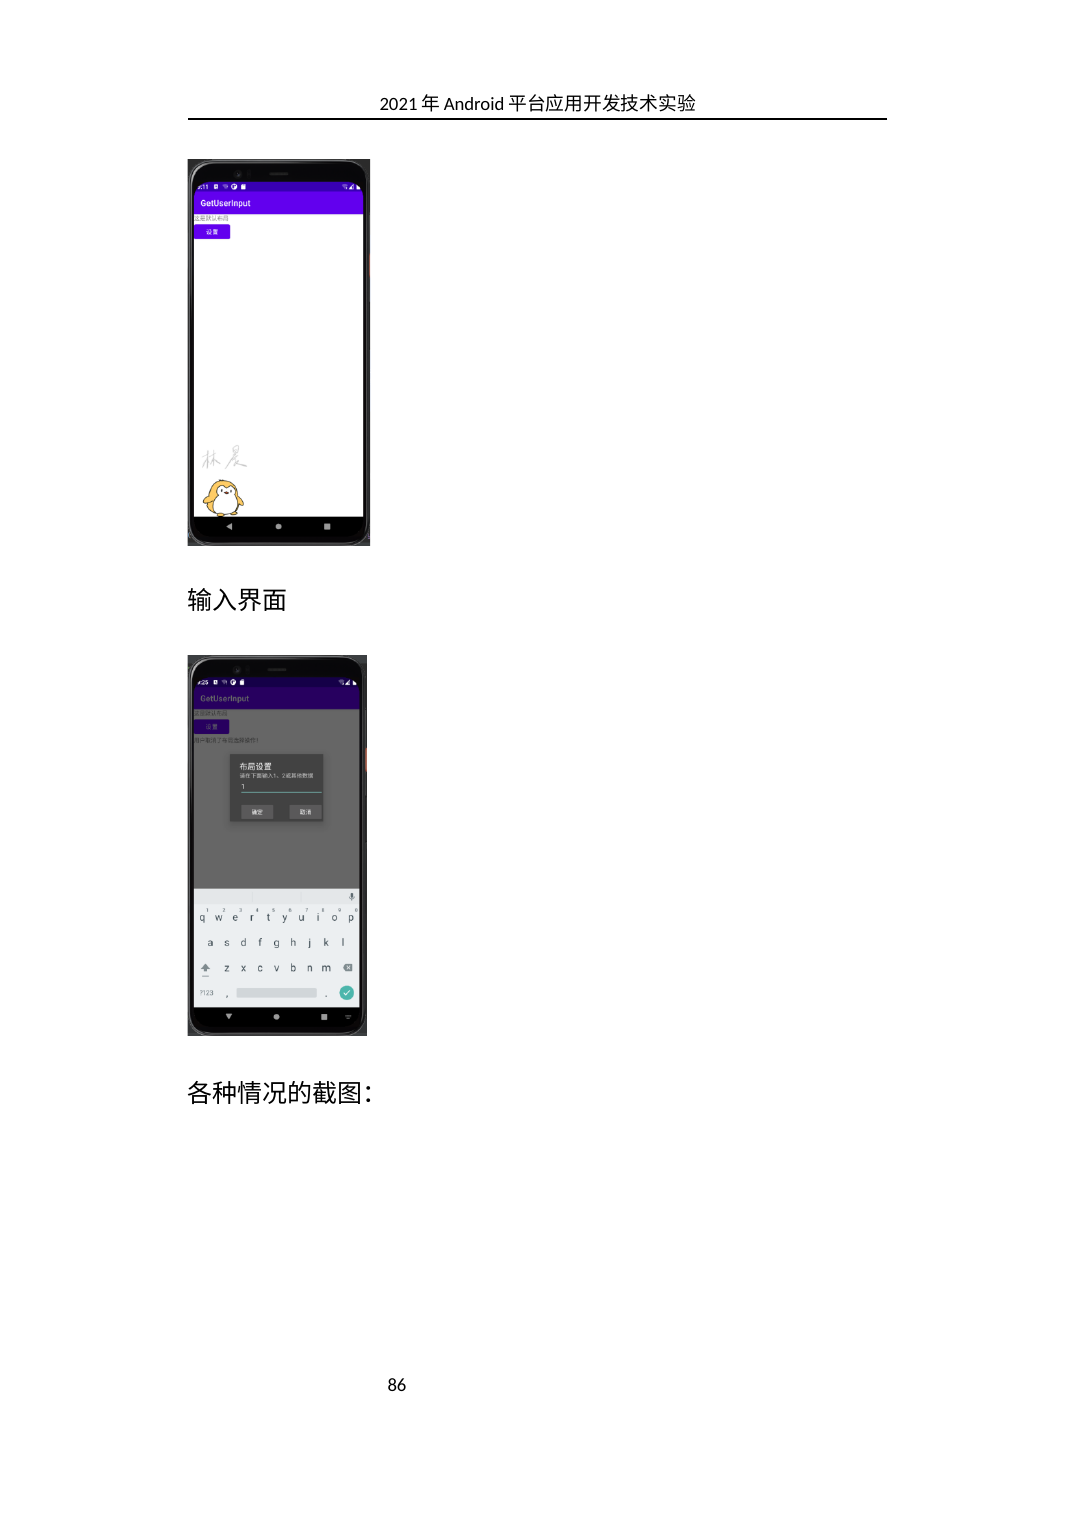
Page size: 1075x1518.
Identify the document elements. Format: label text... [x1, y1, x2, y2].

picture [187, 655, 367, 1036]
text 输入界面 [187, 566, 887, 631]
text 各种情况的截图： [187, 1059, 887, 1124]
picture [187, 159, 370, 546]
